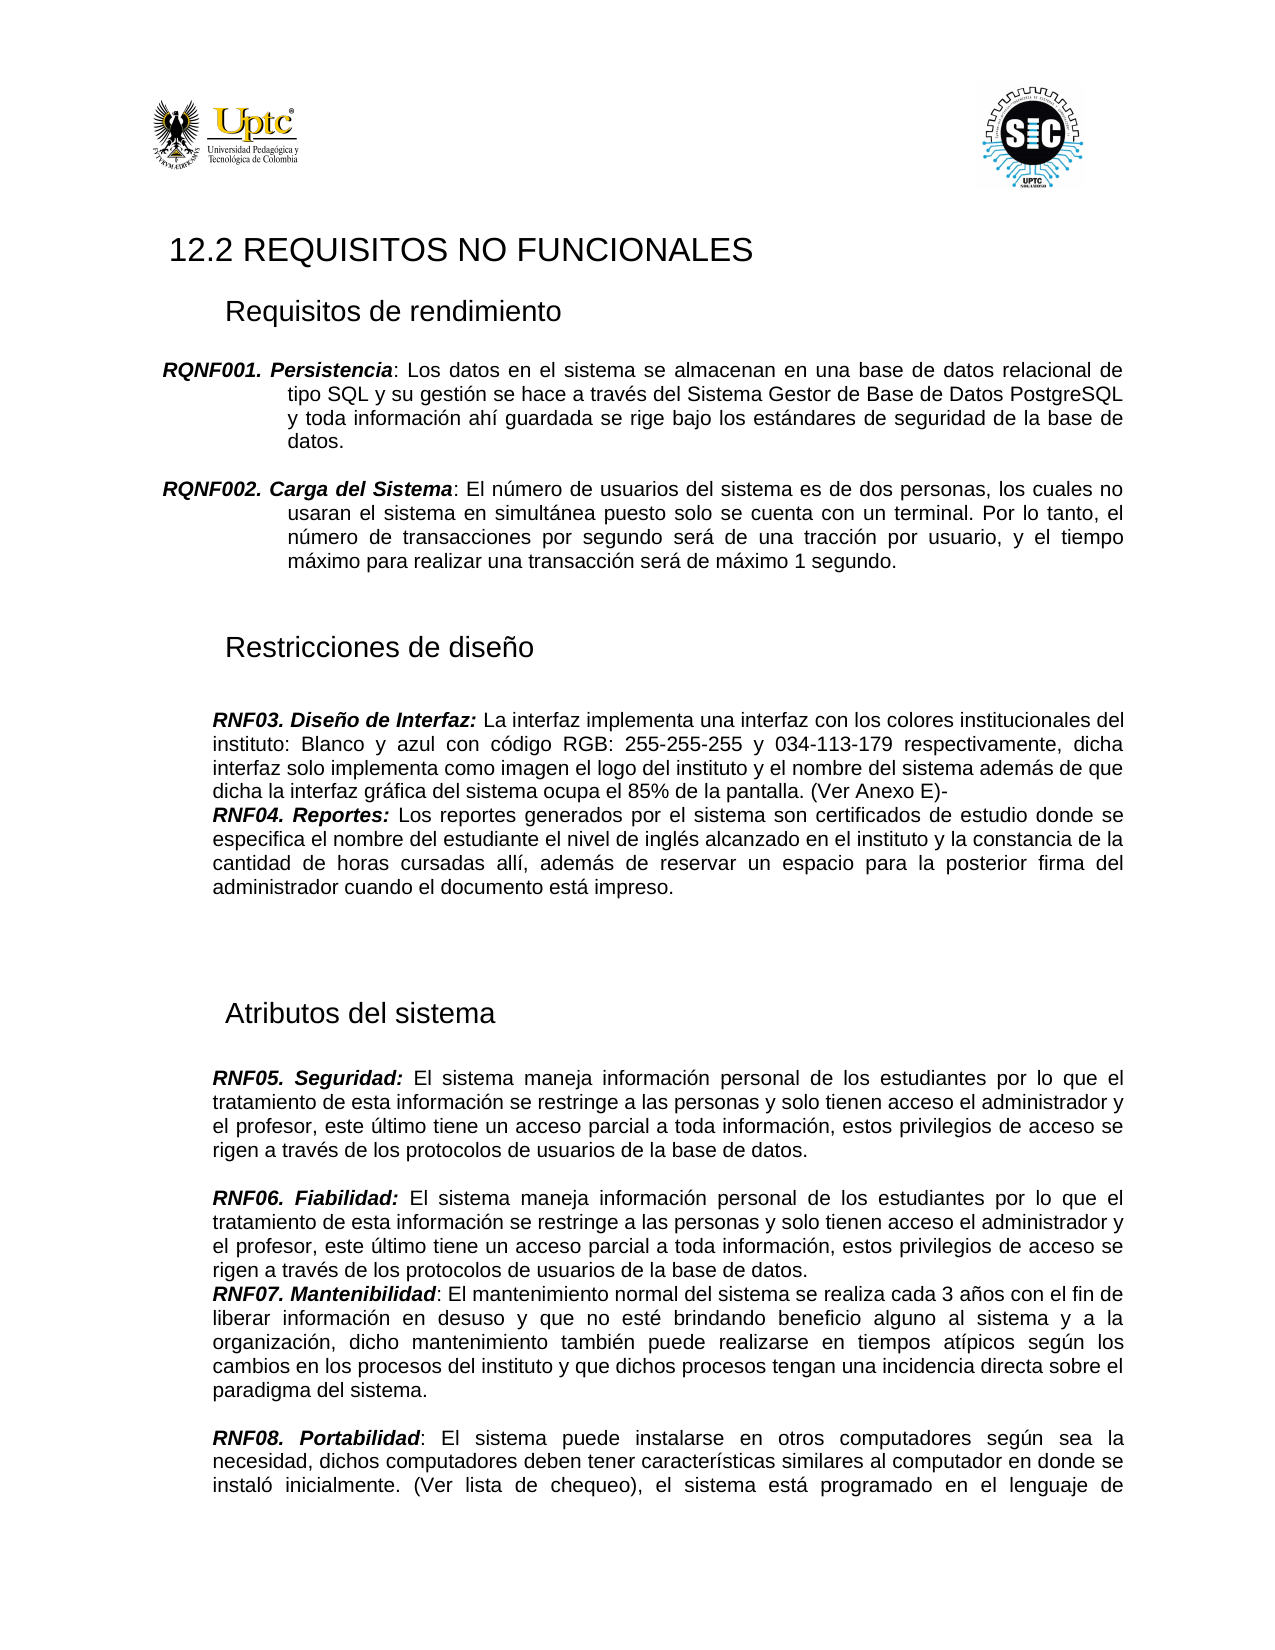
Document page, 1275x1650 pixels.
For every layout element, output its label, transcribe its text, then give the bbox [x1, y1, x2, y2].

text RNF06. Fiabilidad: El sistema maneja información personal de los estudiantes por lo que el tratamiento de esta información se restringe a las personas y solo tienen acceso el administrador y el profesor, este último tiene un acceso parcial a toda información, estos privilegios de acceso se rigen a través de los protocolos de usuarios de la base de datos. [212, 1186, 1125, 1282]
subtitle Atributos del sistema [150, 996, 1125, 1029]
subtitle Requisitos de rendimiento [150, 294, 1125, 327]
text RNF05. Seguridad: El sistema maneja información personal de los estudiantes por lo que el tratamiento de esta información se restringe a las personas y solo tienen acceso el administrador y el profesor, este último tiene un acceso parcial a toda información, estos privilegios de acceso se rigen a través de los protocolos de usuarios de la base de datos. [212, 1066, 1125, 1162]
text RQNF001. Persistencia: Los datos en el sistema se almacenan en una base de datos relacional de tipo SQL y su gestión se hace a través del Sistema Gestor de Base de Datos PostgreSQL y toda información ahí guardada se rige bajo los estándares de seguridad de la base de datos. [162, 357, 1125, 453]
text RNF03. Diseño de Interfaz: La interfaz implementa una interfaz con los colores institucionales del instituto: Blanco y azul con código RGB: 255-255-255 y 034-113-179 respectivamente, dicha interfaz solo implementa como imagen el logo del instituto y el nombre del sistema además de que dicha la interfaz gráfica del sistema ocupa el 85% de la pantalla. (Ver Anexo E)- [212, 707, 1125, 803]
text RQNF002. Carga del Sistema: El número de usuarios del sistema es de dos personas, los cuales no usaran el sistema en simultánea puesto solo se cuenta con un terminal. Por lo tanto, el número de transacciones por segundo será de una tracción por usuario, y el tiempo máximo para realizar una transacción será de máximo 1 segundo. [162, 477, 1125, 573]
subtitle Restricciones de diseño [225, 630, 1125, 664]
picture [150, 75, 301, 189]
text RNF04. Reportes: Los reportes generados por el sistema son certificados de estudio donde se especifica el nombre del estudiante el nivel de inglés alcanzado en el instituto y la constancia de la cantidad de horas cursadas allí, además de reservar un espacio para la posterior firma del administrador cuando el documento está impreso. [212, 803, 1125, 899]
subtitle 12.2 REQUISITOS NO FUNCIONALES [150, 230, 1125, 269]
text RNF07. Mantenibilidad: El mantenimiento normal del sistema se realiza cada 3 años con el fin de liberar información en desuso y que no esté brindando beneficio alguno al sistema y a la organización, dicho mantenimiento también puede realizarse en tiempos atípicos según los cambios en los procesos del instituto y que dichos procesos tengan una incidencia directa sobre el paradigma del sistema. [212, 1282, 1125, 1401]
picture [976, 82, 1086, 189]
